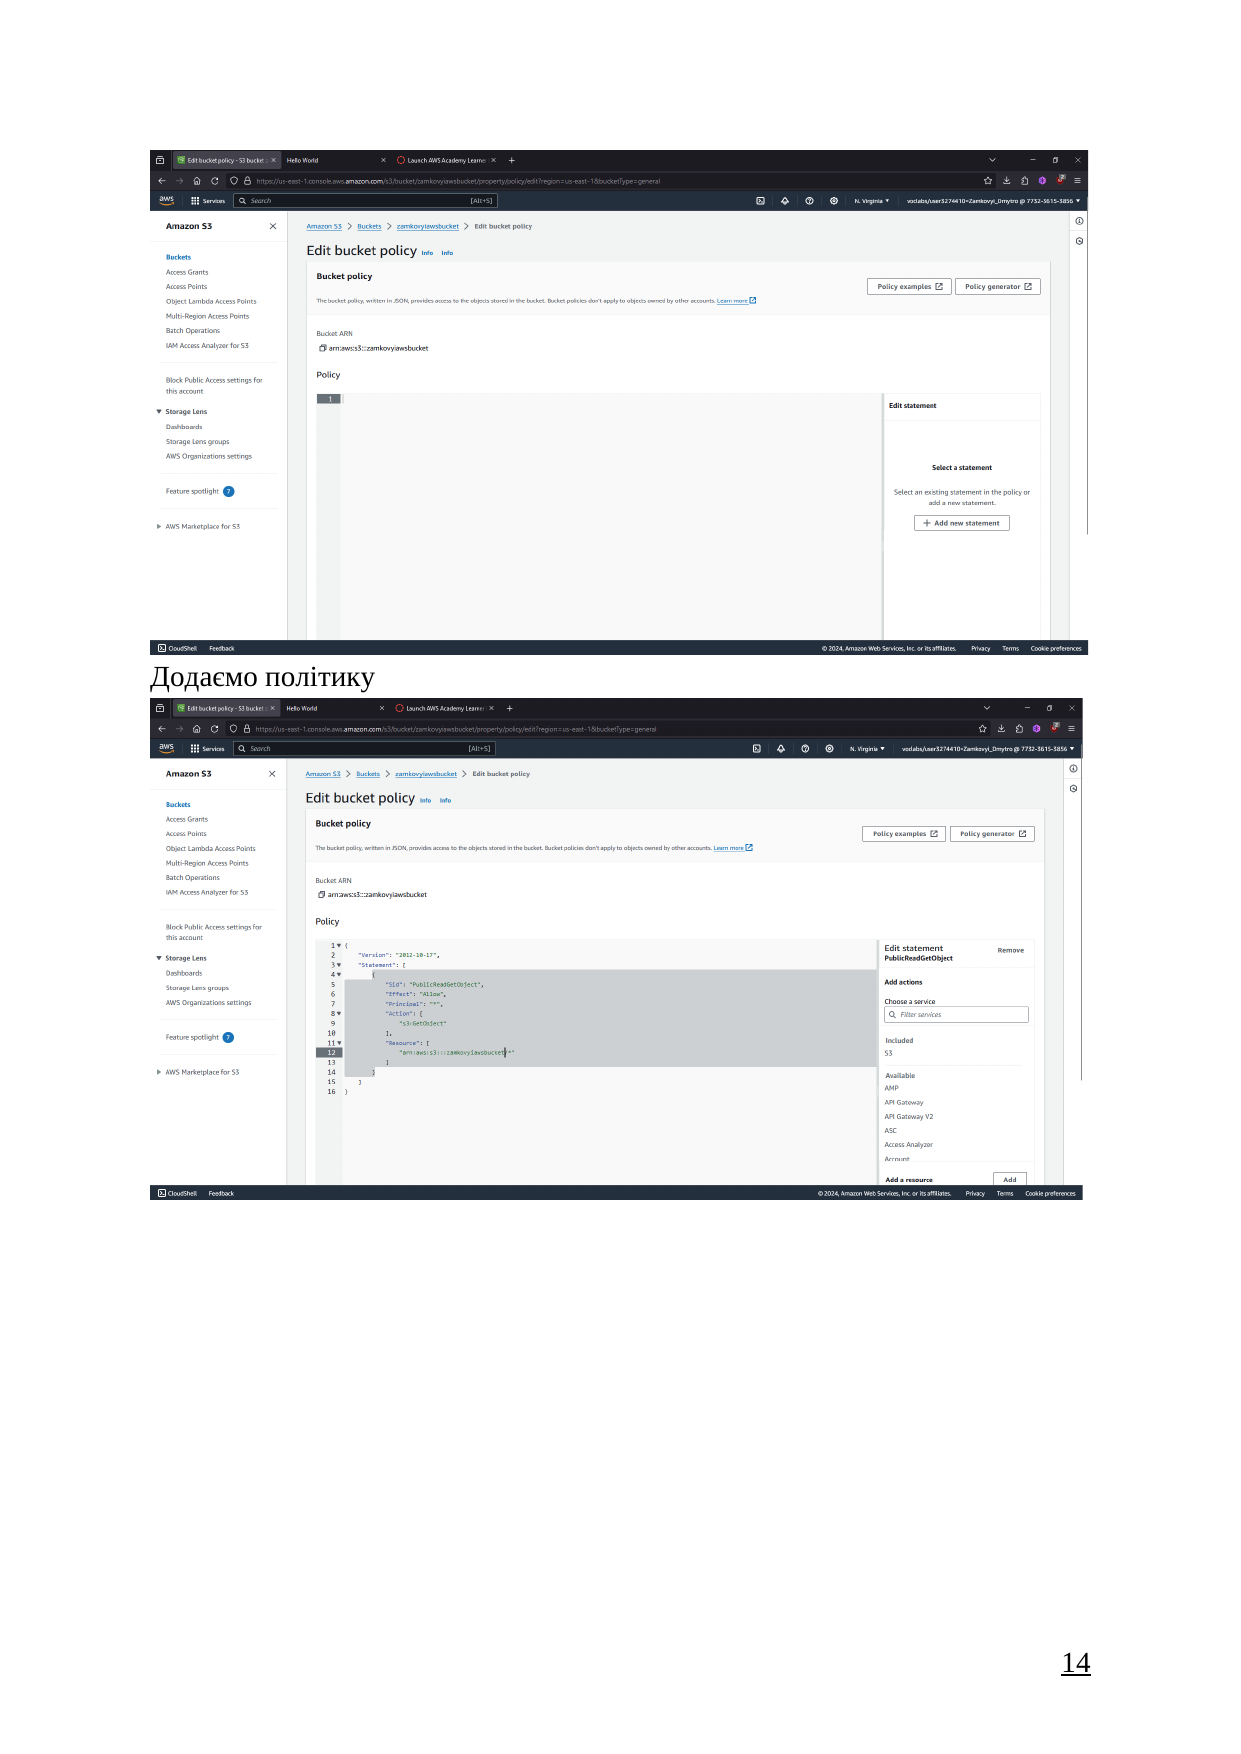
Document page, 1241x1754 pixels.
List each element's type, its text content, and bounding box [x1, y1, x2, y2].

picture [150, 150, 1089, 655]
picture [150, 698, 1083, 1200]
text Додаємо політику [150, 659, 1090, 693]
